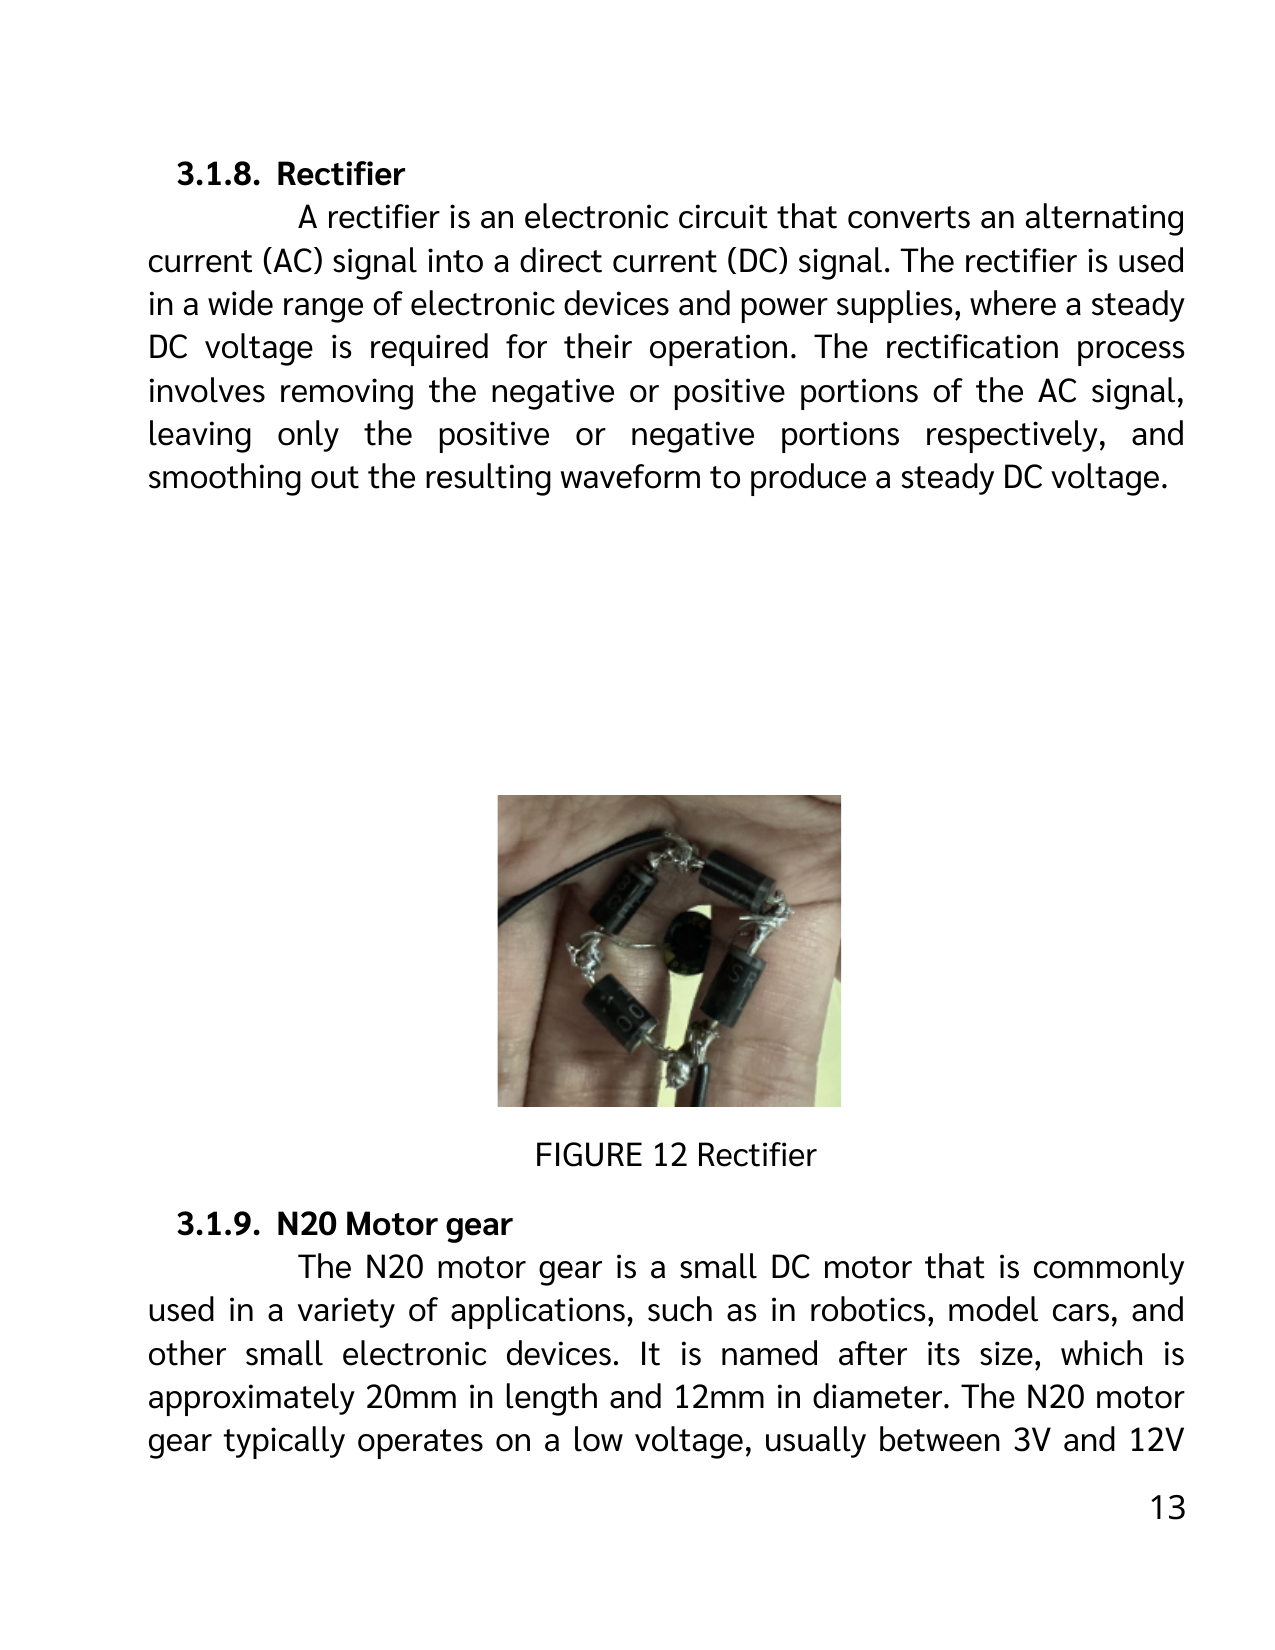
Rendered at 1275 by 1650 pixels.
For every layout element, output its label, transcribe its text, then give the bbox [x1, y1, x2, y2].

list Rectifier [176, 150, 1186, 193]
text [148, 1243, 1186, 1459]
picture [497, 795, 842, 1107]
list N20 Motor gear [176, 1199, 1186, 1243]
text A rectifier is an electronic circuit that converts an alternating current (AC) signal into a direct current (DC) signal. The rectifier is used in a wide range of electronic devices and power supplies, where a steady DC voltage is required for their operation. The rectification process involves removing the negative or positive portions of the AC signal, leaving only the positive or negative portions respectively, and smoothing out the resulting waveform to produce a steady DC voltage. [148, 193, 1186, 497]
